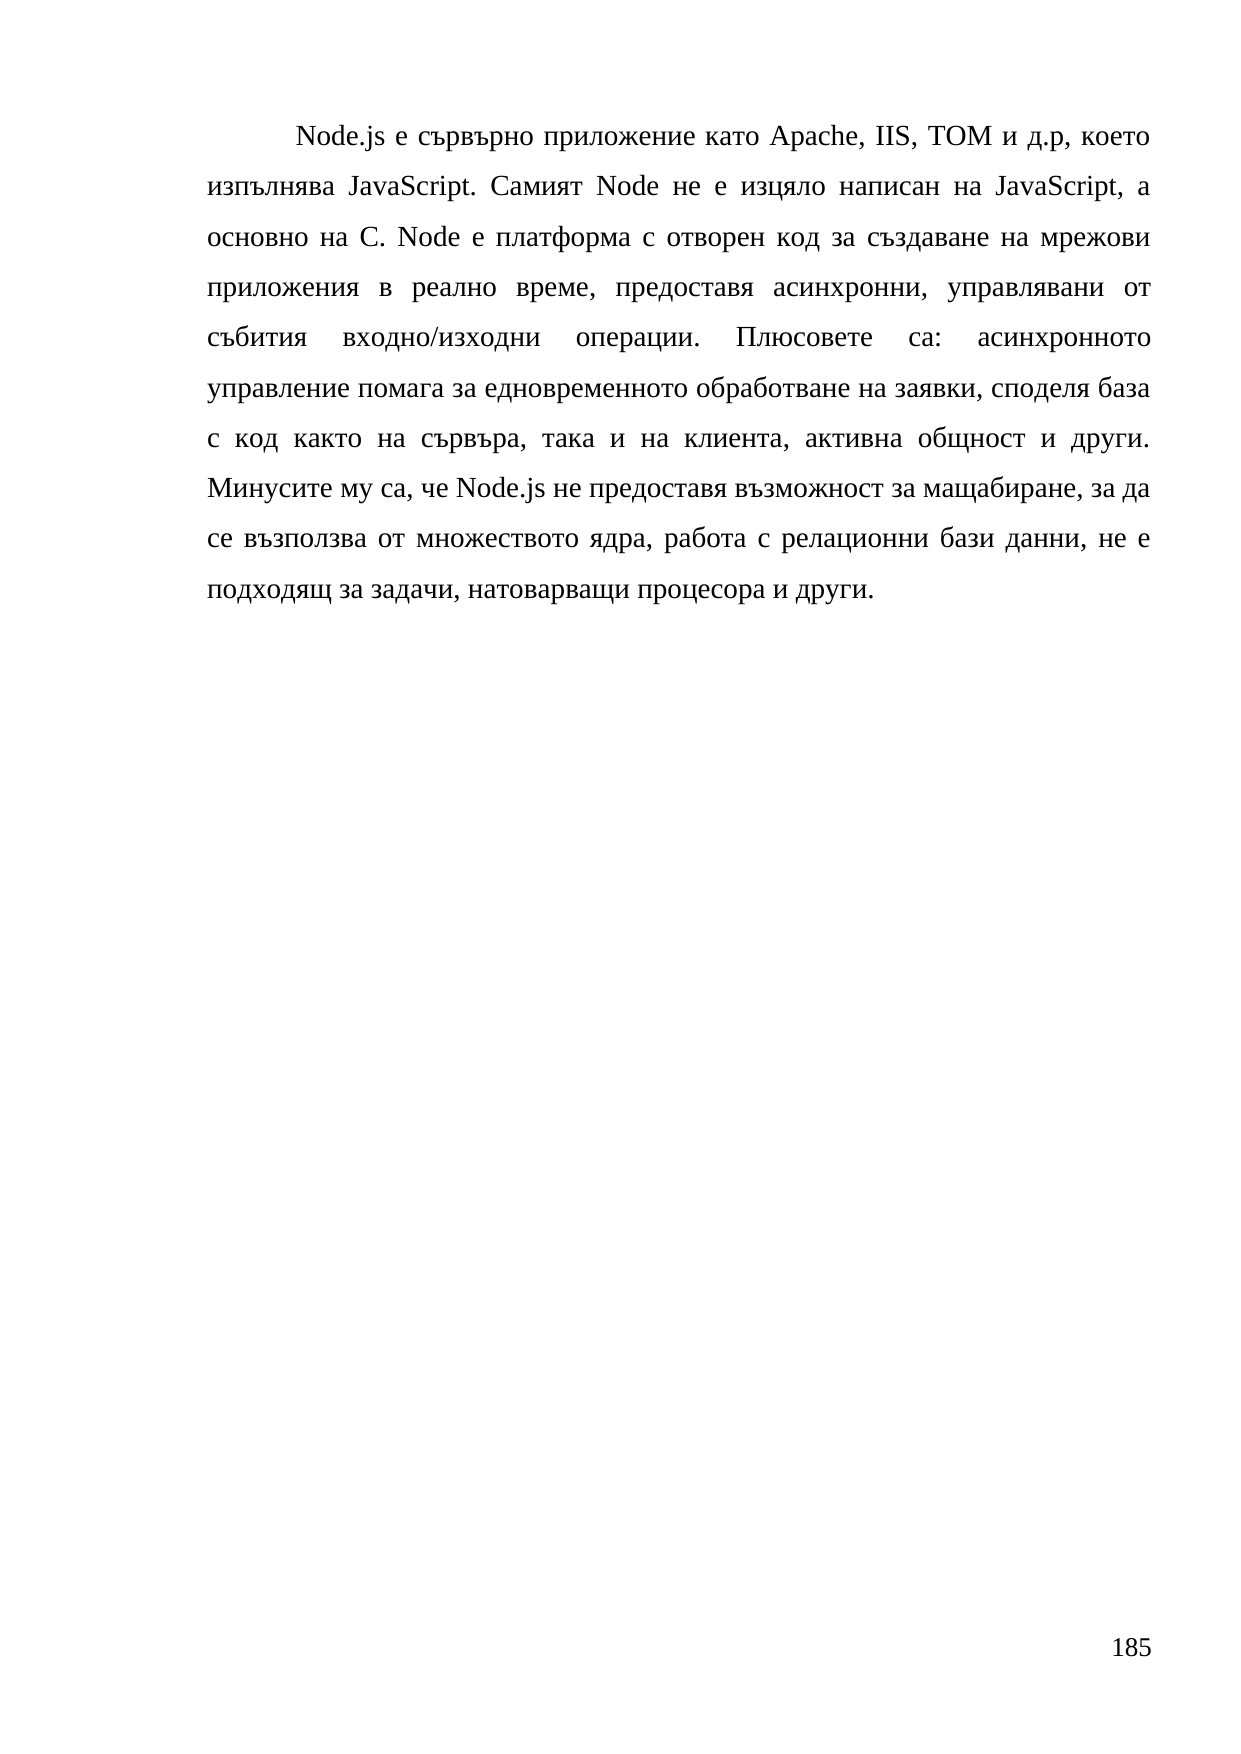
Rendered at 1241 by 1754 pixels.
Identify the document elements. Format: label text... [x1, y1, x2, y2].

text Node.js е сървърно приложение като Apache, IIS, TOM и д.р, което изпълнява JavaScript. Самият Node не е изцяло написан на JavaScript, а основно на C. Node е платформа с отворен код за създаване на мрежови приложения в реално време, предоставя асинхронни, управлявани от събития входно/изходни операции. Плюсовете са: асинхронното управление помага за едновременното обработване на заявки, споделя база с код както на сървъра, така и на клиента, активна общност и други. Минусите му са, че Node.js не предоставя възможност за мащабиране, за да се възползва от множеството ядра, работа с релационни бази данни, не е подходящ за задачи, натоварващи процесора и други. [207, 118, 1152, 604]
